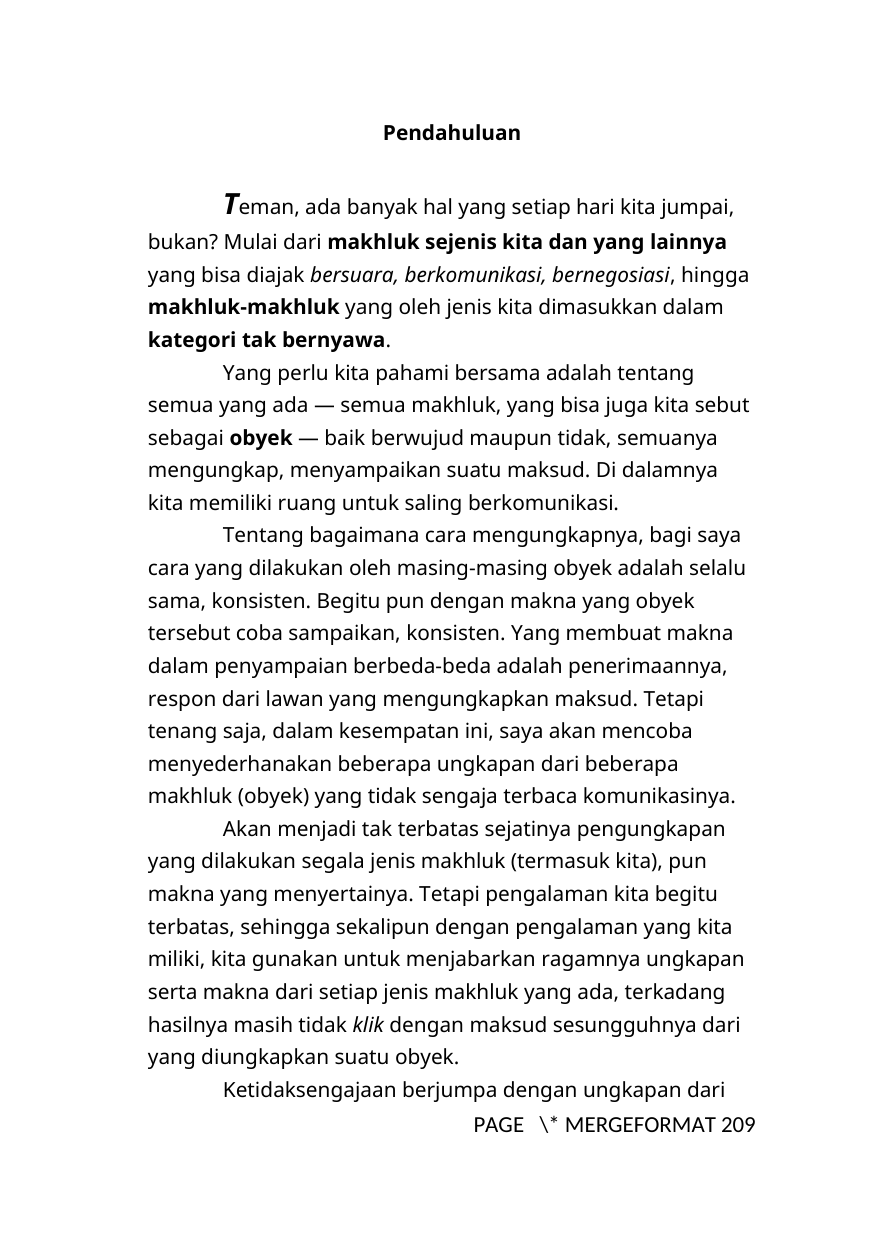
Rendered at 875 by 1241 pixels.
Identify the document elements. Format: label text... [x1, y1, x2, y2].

text Akan menjadi tak terbatas sejatinya pengungkapan yang dilakukan segala jenis makhluk (termasuk kita), pun makna yang menyertainya. Tetapi pengalaman kita begitu terbatas, sehingga sekalipun dengan pengalaman yang kita miliki, kita gunakan untuk menjabarkan ragamnya ungkapan serta makna dari setiap jenis makhluk yang ada, terkadang hasilnya masih tidak klik dengan maksud sesungguhnya dari yang diungkapkan suatu obyek. [148, 814, 756, 1071]
text Teman, ada banyak hal yang setiap hari kita jumpai, bukan? Mulai dari makhluk sejenis kita dan yang lainnya yang bisa diajak bersuara, berkomunikasi, bernegosiasi, hingga makhluk-makhluk yang oleh jenis kita dimasukkan dalam kategori tak bernyawa. [148, 183, 756, 353]
text Tentang bagaimana cara mengungkapnya, bagi saya cara yang dilakukan oleh masing-masing obyek adalah selalu sama, konsisten. Begitu pun dengan makna yang obyek tersebut coba sampaikan, konsisten. Yang membuat makna dalam penyampaian berbeda-beda adalah penerimaannya, respon dari lawan yang mengungkapkan maksud. Tetapi tenang saja, dalam kesempatan ini, saya akan mencoba menyederhanakan beberapa ungkapan dari beberapa makhluk (obyek) yang tidak sengaja terbaca komunikasinya. [148, 521, 756, 810]
text Yang perlu kita pahami bersama adalah tentang semua yang ada — semua makhluk, yang bisa juga kita sebut sebagai obyek — baik berwujud maupun tidak, semuanya mengungkap, menyampaikan suatu maksud. Di dalamnya kita memiliki ruang untuk saling berkomunikasi. [148, 358, 756, 516]
text Pendahuluan [148, 118, 756, 147]
